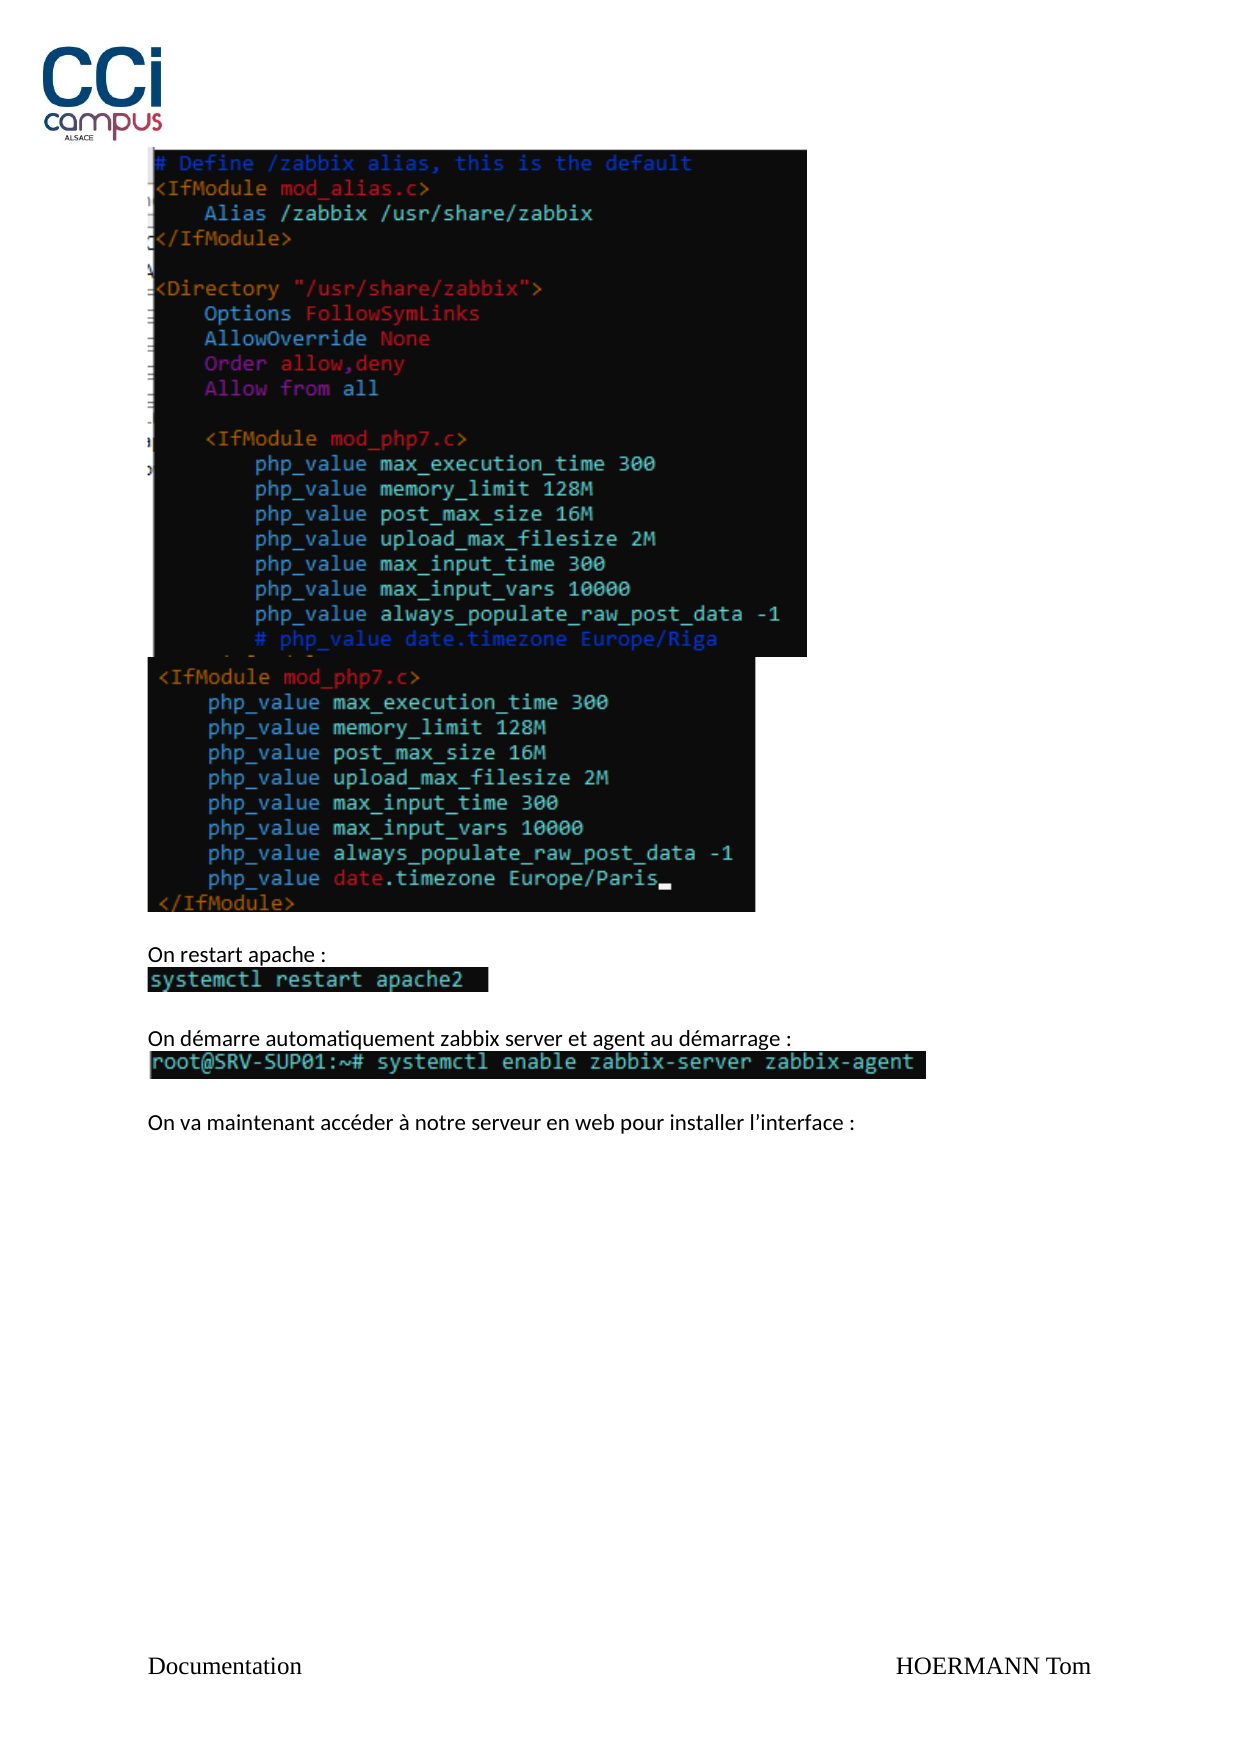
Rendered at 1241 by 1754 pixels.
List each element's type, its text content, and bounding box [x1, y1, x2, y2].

picture [147, 967, 489, 992]
picture [147, 1051, 926, 1079]
text On démarre automatiquement zabbix server et agent au démarrage : [148, 1024, 1093, 1052]
text On va maintenant accéder à notre serveur en web pour installer l’interface : [148, 1108, 1093, 1136]
picture [35, 26, 807, 912]
text On restart apache : [148, 940, 1093, 968]
